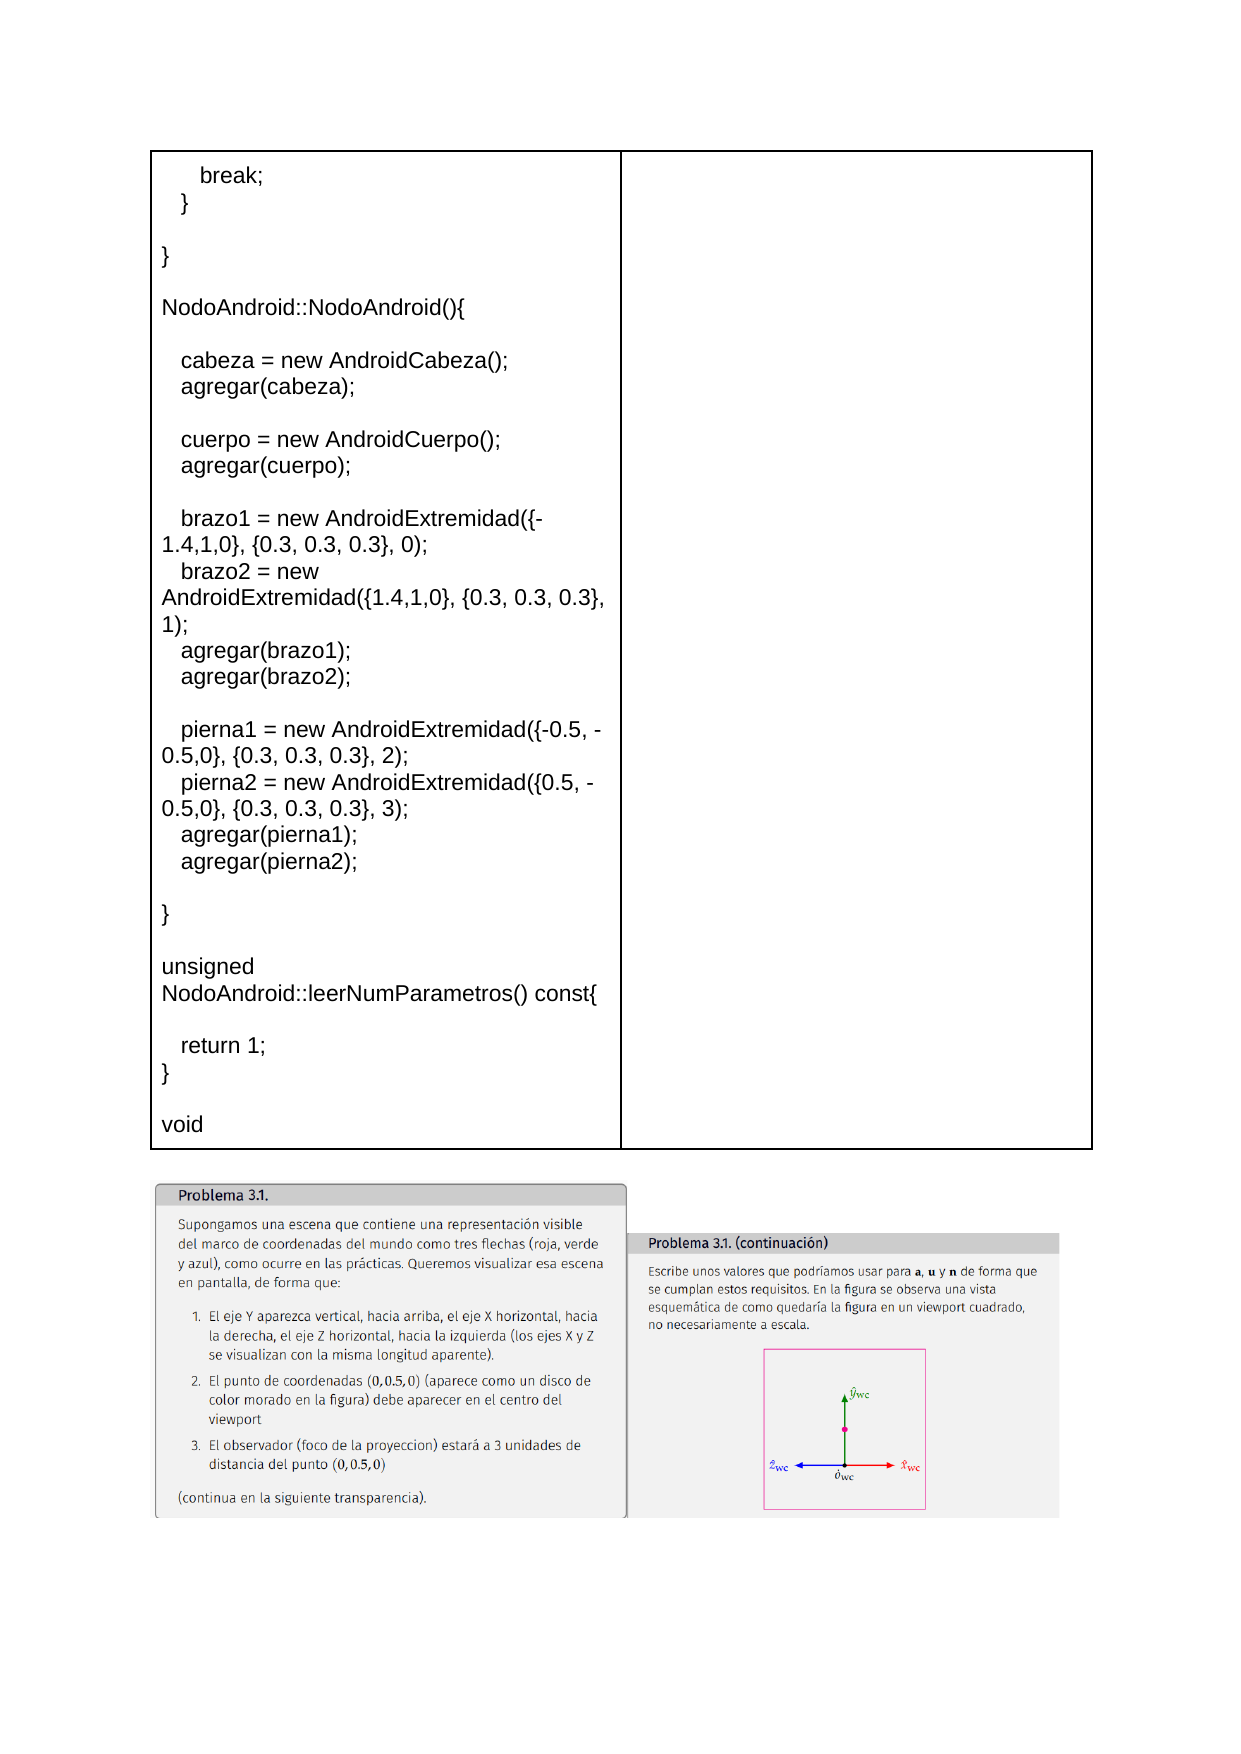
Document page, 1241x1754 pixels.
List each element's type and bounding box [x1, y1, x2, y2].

table_header [622, 152, 1091, 1148]
table_header [152, 152, 620, 1148]
picture [150, 1180, 1060, 1518]
